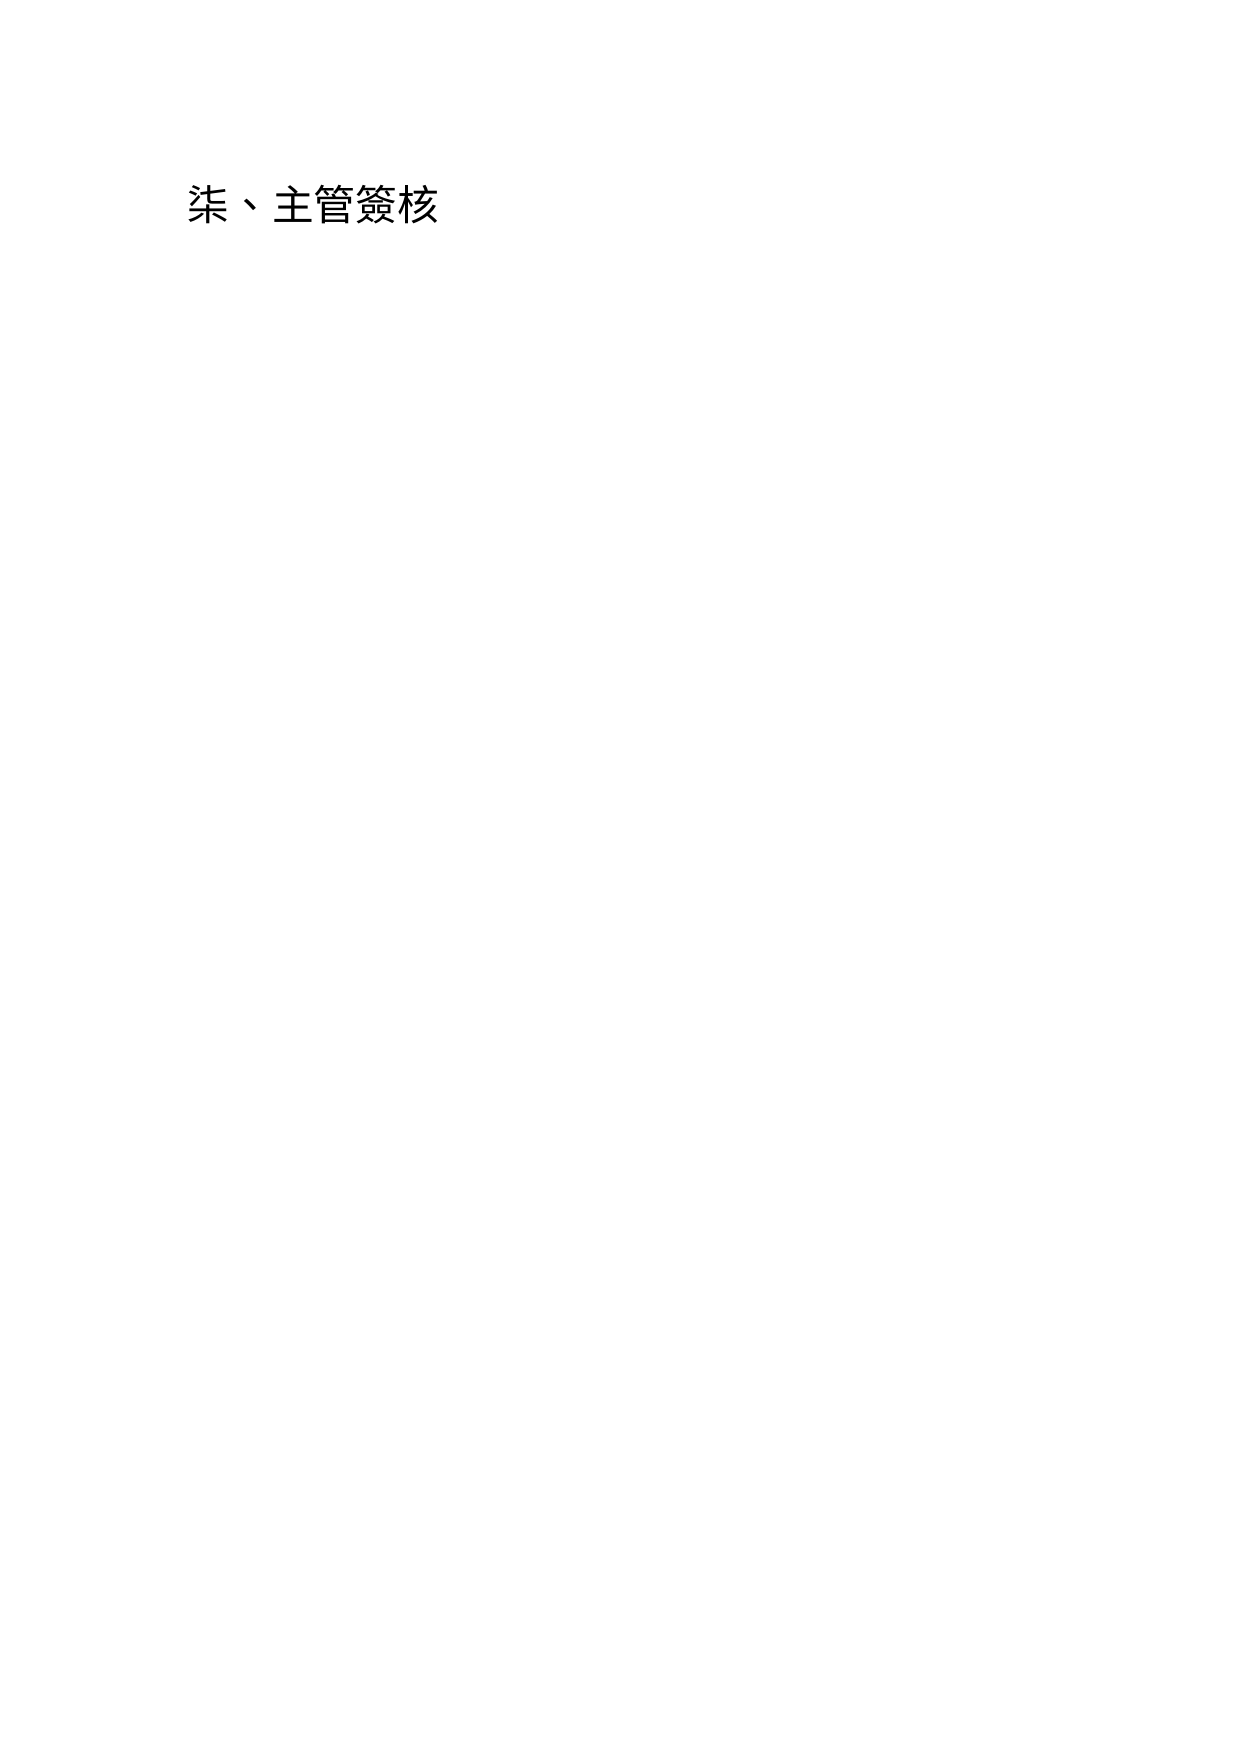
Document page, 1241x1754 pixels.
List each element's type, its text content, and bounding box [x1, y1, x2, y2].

list 主管簽核 [187, 164, 1053, 239]
